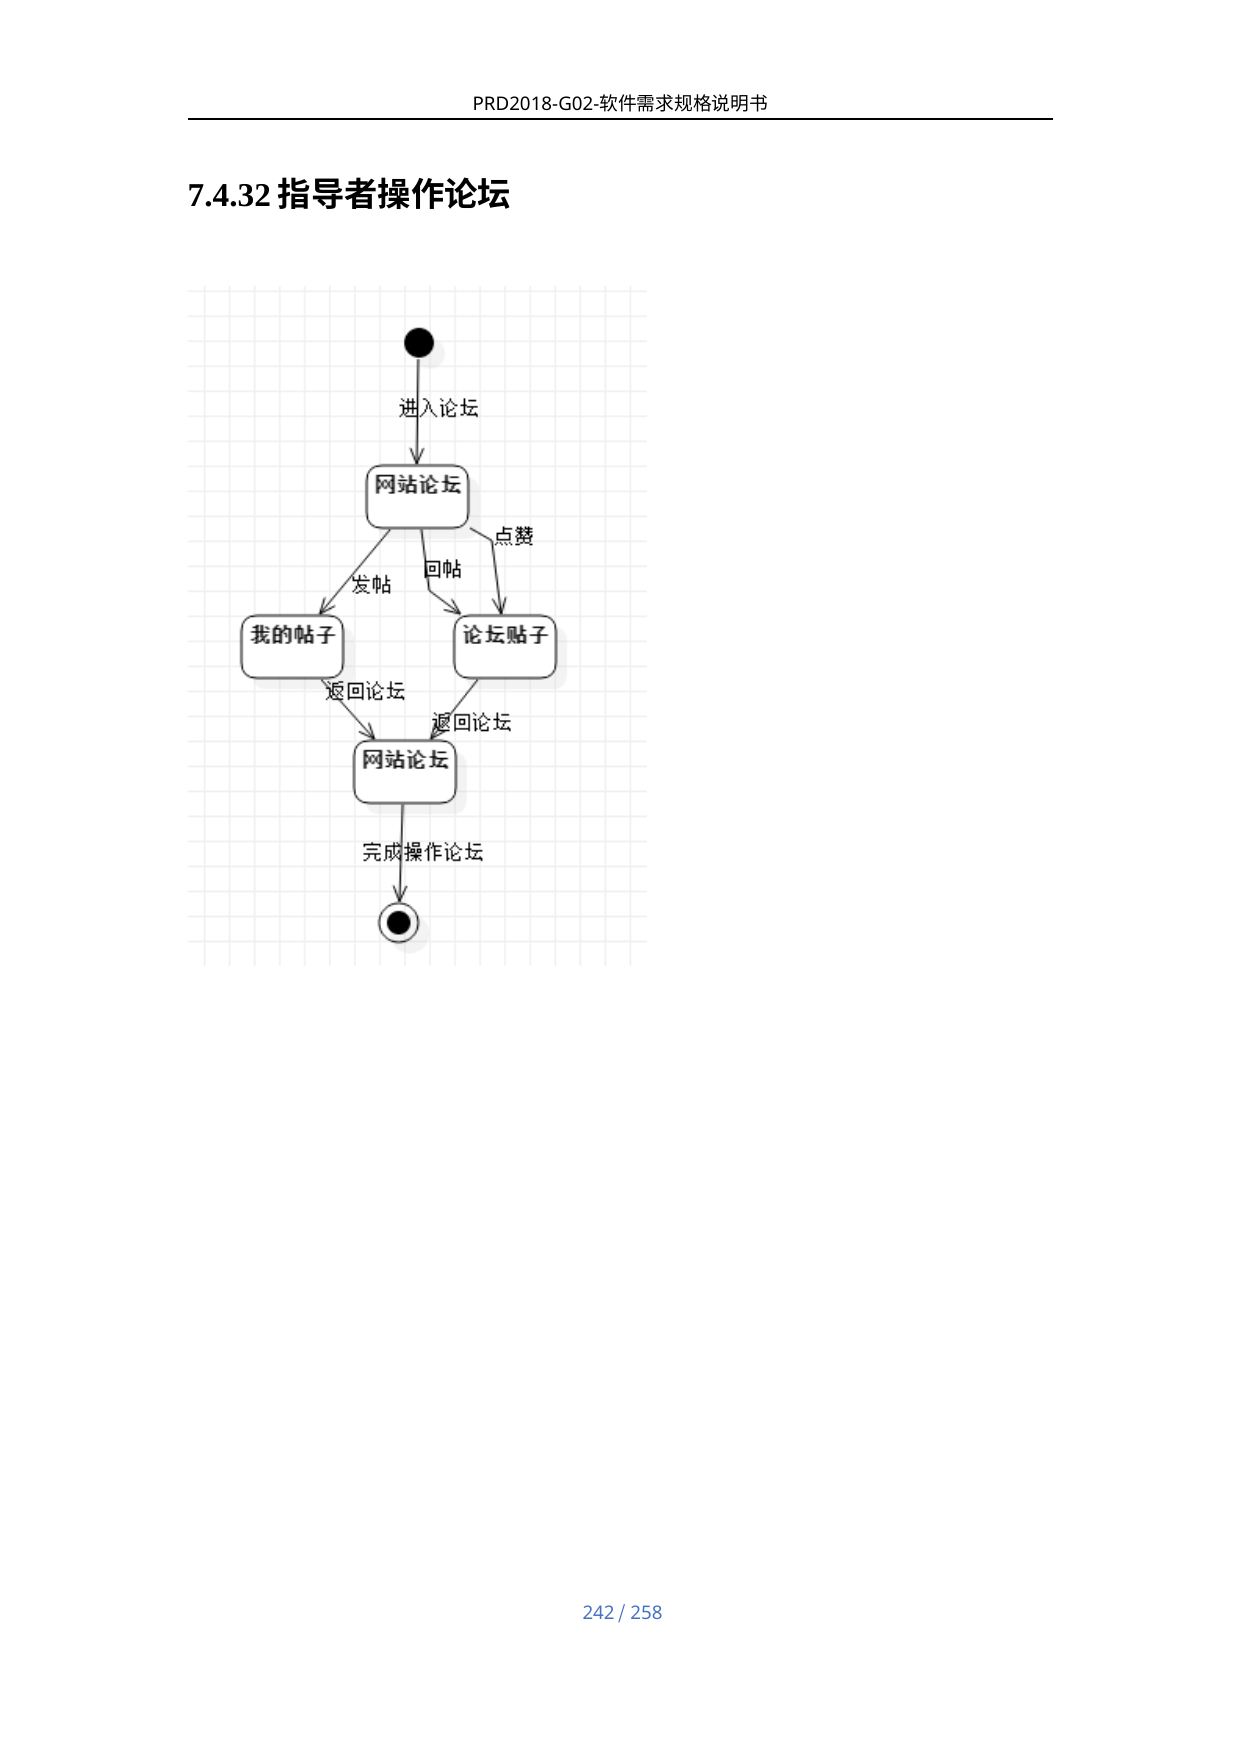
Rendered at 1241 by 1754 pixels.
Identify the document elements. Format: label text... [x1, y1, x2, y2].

subtitle 7.4.32指导者操作论坛 [187, 159, 1053, 224]
picture [187, 286, 647, 966]
